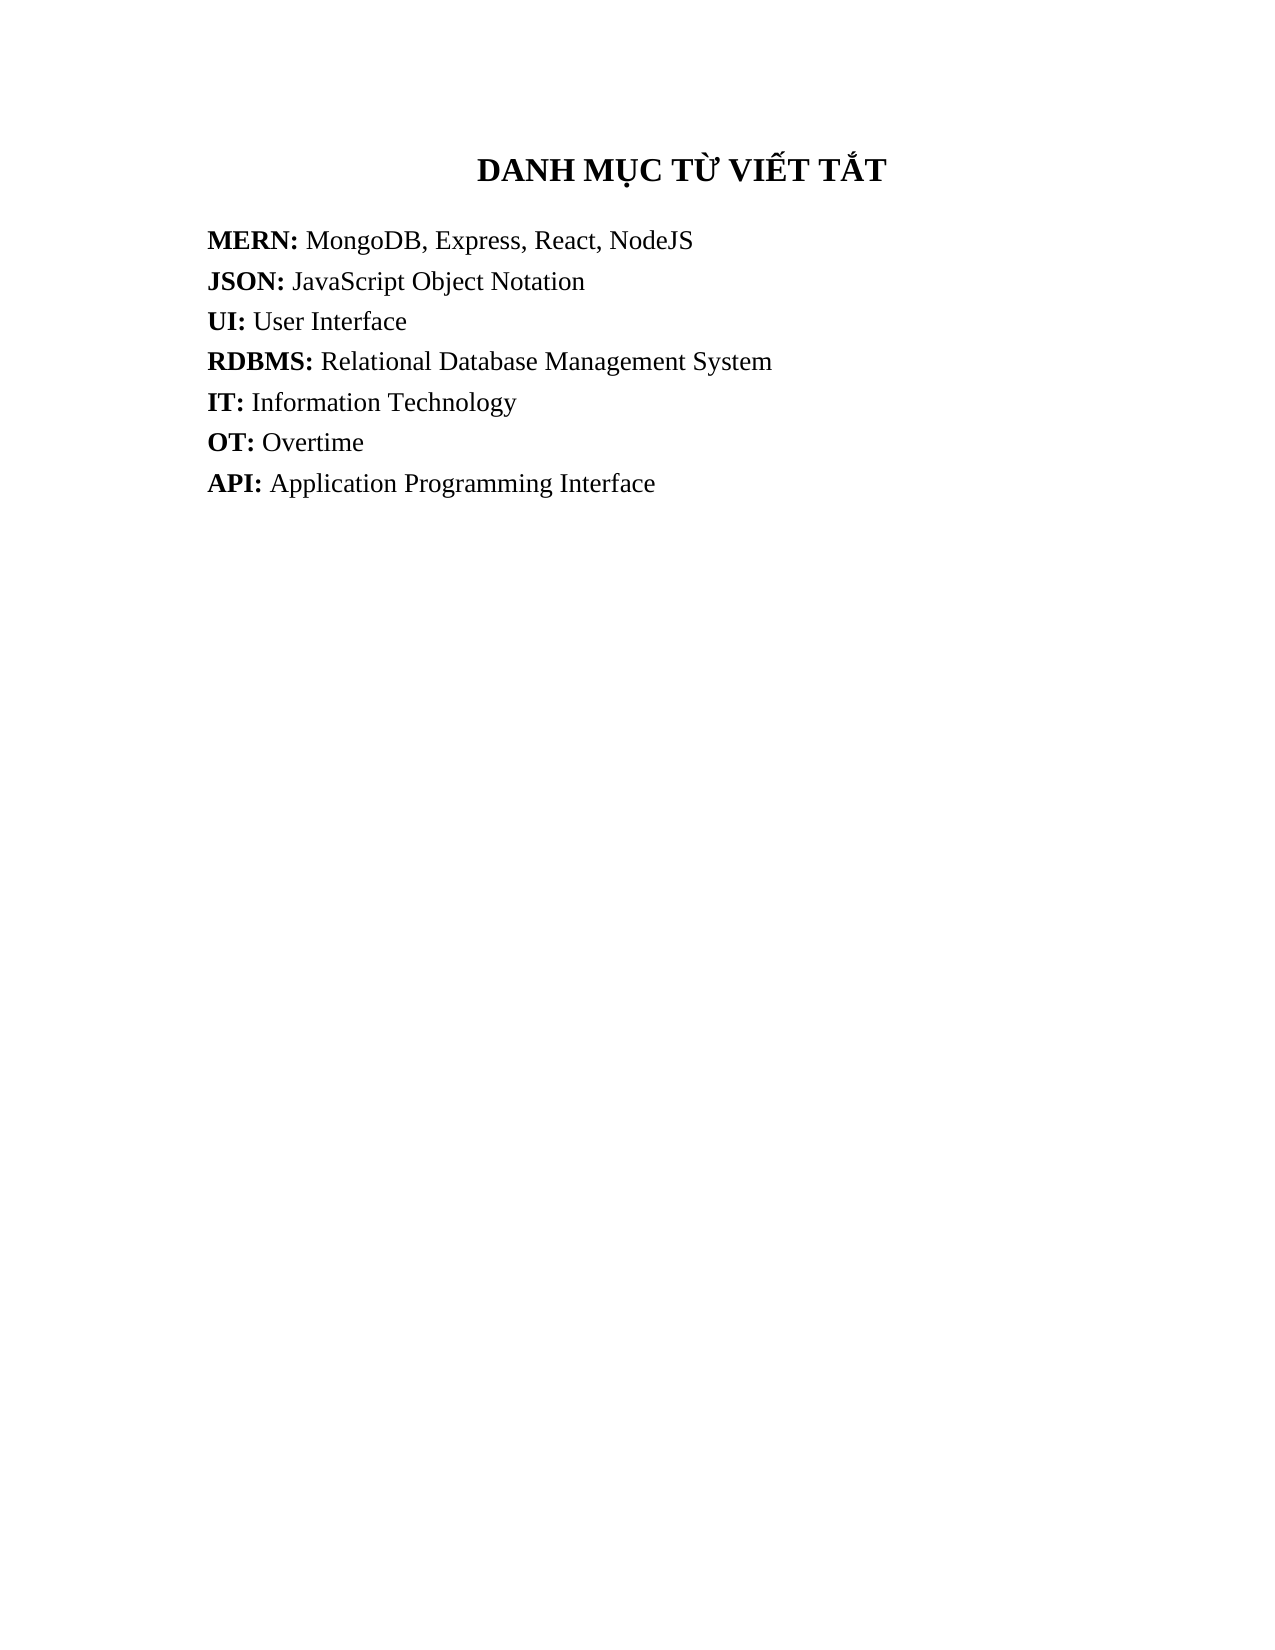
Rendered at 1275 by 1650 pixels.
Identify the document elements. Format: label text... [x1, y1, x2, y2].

text MERN: MongoDB, Express, React, NodeJS [207, 224, 1156, 255]
text OT: Overtime [207, 426, 1156, 457]
text API: Application Programming Interface [207, 467, 1156, 498]
text DANH MỤC TỪ VIẾT TẮT [207, 150, 1156, 188]
text RDBMS: Relational Database Management System [207, 345, 1156, 377]
text IT: Information Technology [207, 386, 1156, 417]
text UI: User Interface [207, 305, 1156, 336]
text JSON: JavaScript Object Notation [207, 264, 1156, 296]
